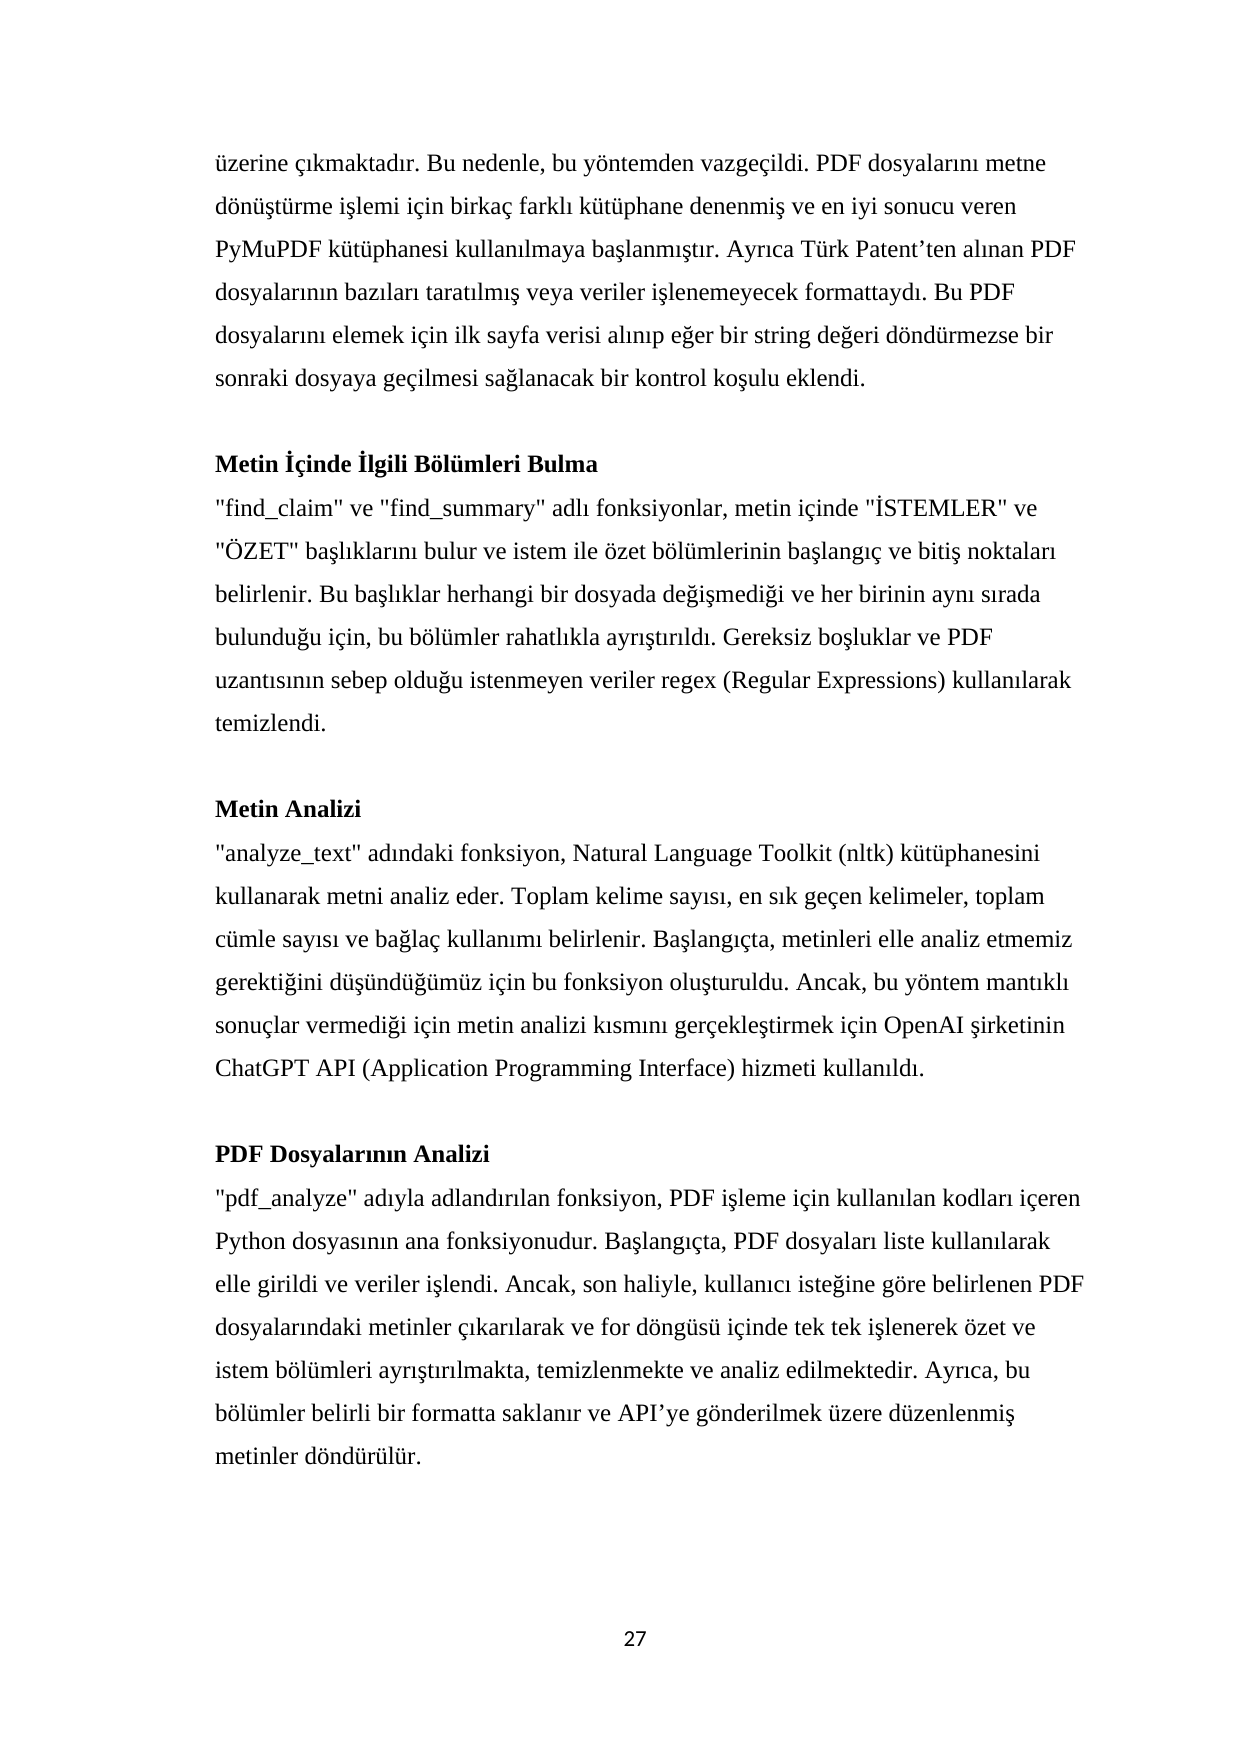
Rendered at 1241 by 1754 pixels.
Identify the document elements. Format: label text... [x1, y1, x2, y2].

list "analyze_text" adındaki fonksiyon, Natural Language Toolkit (nltk) kütüphanesini kullanarak metni analiz eder. Toplam kelime sayısı, en sık geçen kelimeler, toplam cümle sayısı ve bağlaç kullanımı belirlenir. Başlangıçta, metinleri elle analiz etmemiz gerektiğini düşündüğümüz için bu fonksiyon oluşturuldu. Ancak, bu yöntem mantıklı sonuçlar vermediği için metin analizi kısmını gerçekleştirmek için OpenAI şirketinin ChatGPT API (Application Programming Interface) hizmeti kullanıldı. [215, 838, 1092, 1082]
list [215, 148, 1092, 392]
list "find_claim" ve "find_summary" adlı fonksiyonlar, metin içinde "İSTEMLER" ve "ÖZET" başlıklarını bulur ve istem ile özet bölümlerinin başlangıç ve bitiş noktaları belirlenir. Bu başlıklar herhangi bir dosyada değişmediği ve her birinin aynı sırada bulunduğu için, bu bölümler rahatlıkla ayrıştırıldı. Gereksiz boşluklar ve PDF uzantısının sebep olduğu istenmeyen veriler regex (Regular Expressions) kullanılarak temizlendi. [215, 493, 1092, 737]
list PDF Dosyalarının Analizi [215, 1139, 1092, 1168]
list Metin Analizi [215, 794, 1092, 823]
list "pdf_analyze" adıyla adlandırılan fonksiyon, PDF işleme için kullanılan kodları içeren Python dosyasının ana fonksiyonudur. Başlangıçta, PDF dosyaları liste kullanılarak elle girildi ve veriler işlendi. Ancak, son haliyle, kullanıcı isteğine göre belirlenen PDF dosyalarındaki metinler çıkarılarak ve for döngüsü içinde tek tek işlenerek özet ve istem bölümleri ayrıştırılmakta, temizlenmekte ve analiz edilmektedir. Ayrıca, bu bölümler belirli bir formatta saklanır ve API’ye gönderilmek üzere düzenlenmiş metinler döndürülür. [215, 1183, 1092, 1470]
list Metin İçinde İlgili Bölümleri Bulma [215, 449, 1092, 478]
